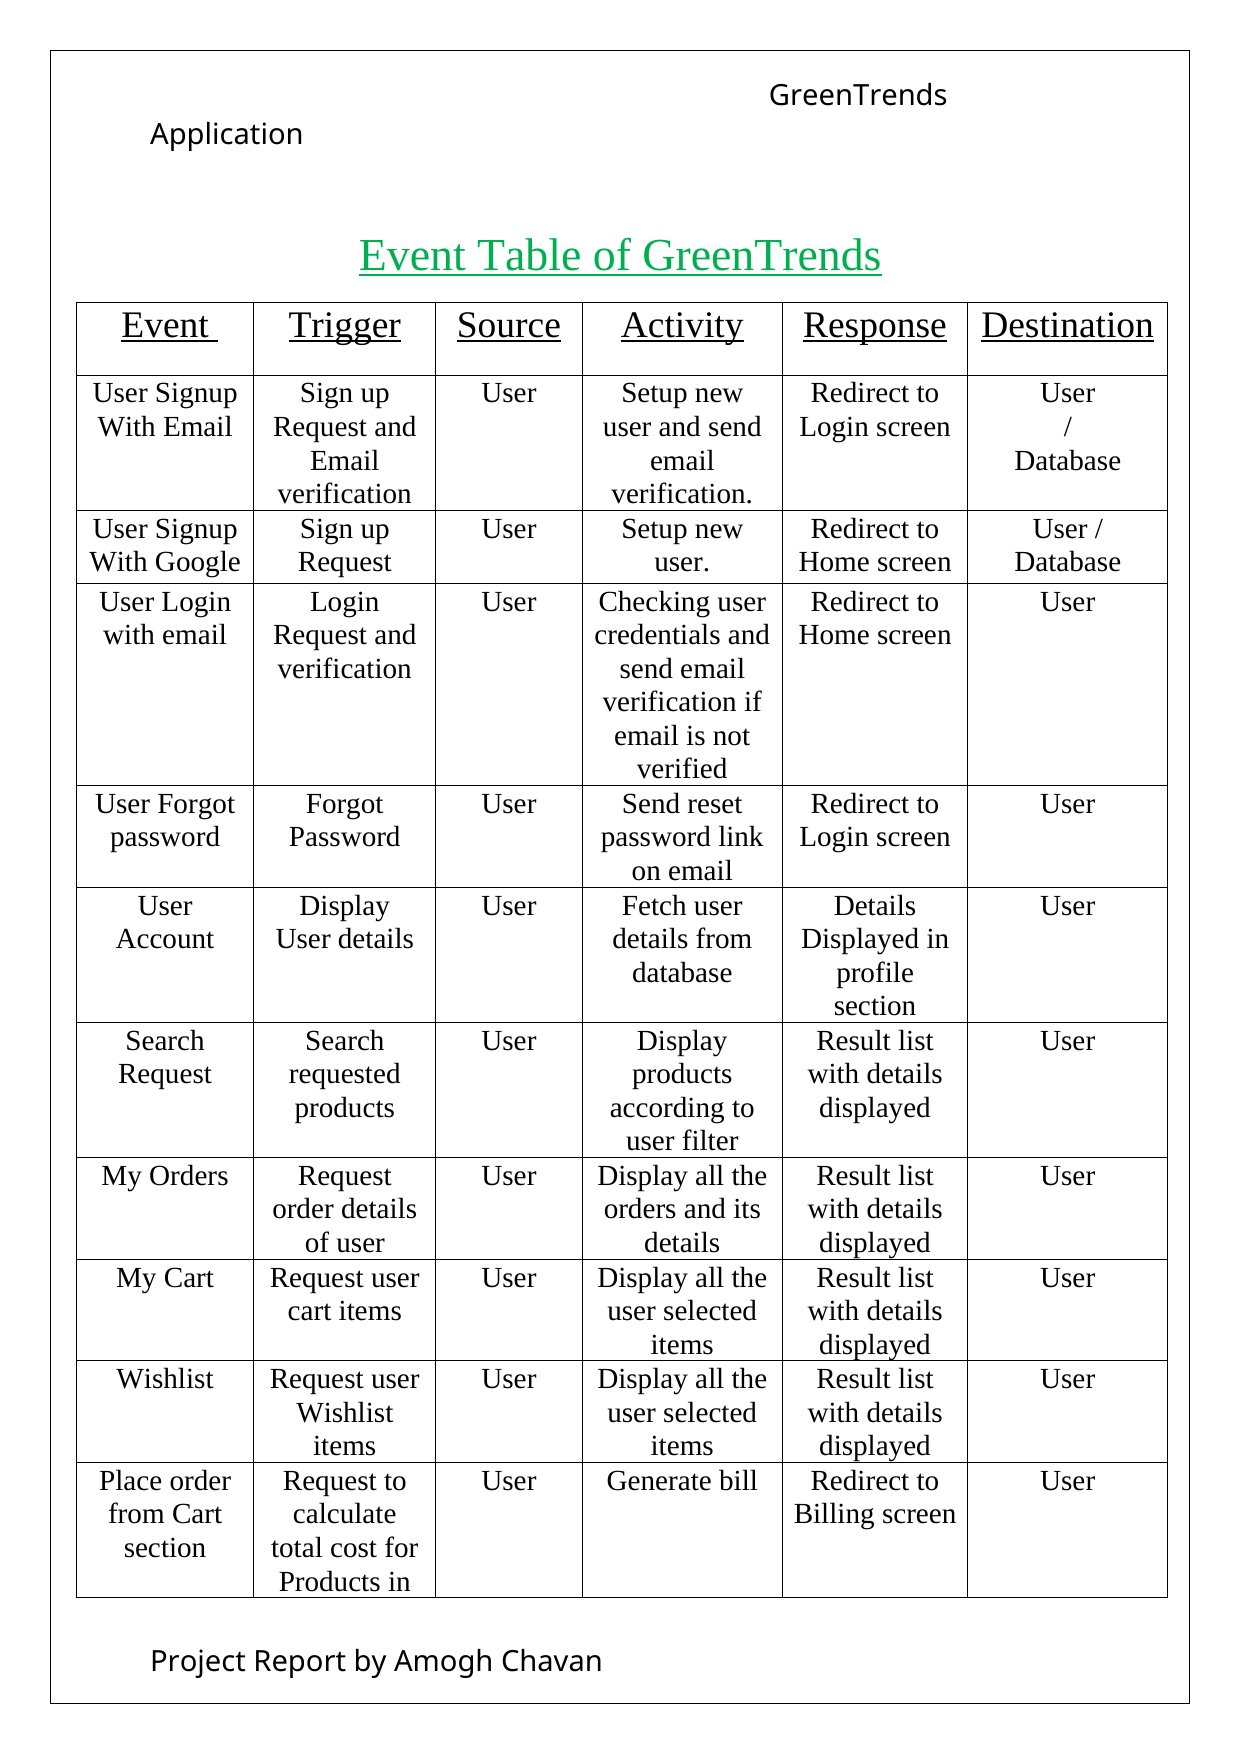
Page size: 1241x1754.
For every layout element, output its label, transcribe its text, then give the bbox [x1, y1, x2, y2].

table_cell My Cart [77, 1260, 253, 1360]
table_cell Redirect to Login screen [783, 376, 967, 510]
table_cell User [436, 376, 582, 510]
table_cell My Orders [77, 1158, 253, 1259]
table_cell User [436, 888, 582, 1022]
table_cell Request user cart items [254, 1260, 435, 1360]
table_cell Display products according to user filter [583, 1023, 782, 1157]
table_cell User Login with email [77, 584, 253, 785]
table_cell Display User details [254, 888, 435, 1022]
table_header Response [783, 303, 967, 374]
table_cell Sign up Request and Email verification [254, 376, 435, 510]
table_cell User [436, 1463, 582, 1597]
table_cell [783, 1463, 967, 1597]
text Event Table of GreenTrends [150, 228, 1090, 281]
table_cell User / Database [968, 511, 1167, 583]
table_cell User [968, 1023, 1167, 1157]
table_cell User [436, 1158, 582, 1259]
table_cell Display all the orders and its details [583, 1158, 782, 1259]
table_cell User [968, 1158, 1167, 1259]
table_header Destination [968, 303, 1167, 374]
table_cell Request order details of user [254, 1158, 435, 1259]
table_cell Send reset password link on email [583, 786, 782, 887]
table_cell User [436, 1023, 582, 1157]
table_cell Forgot Password [254, 786, 435, 887]
table_cell Result list with details displayed [783, 1361, 967, 1462]
table_cell Result list with details displayed [783, 1158, 967, 1259]
table_cell Setup new user and send email verification. [583, 376, 782, 510]
table_cell Wishlist [77, 1361, 253, 1462]
table_cell User [968, 584, 1167, 785]
table_cell Result list with details displayed [783, 1260, 967, 1360]
table_cell User [436, 584, 582, 785]
table_cell Search Request [77, 1023, 253, 1157]
table_cell User [436, 1361, 582, 1462]
table_cell User [968, 1260, 1167, 1360]
table_cell User [968, 1463, 1167, 1597]
table_cell Display all the user selected items [583, 1260, 782, 1360]
table_cell Request user Wishlist items [254, 1361, 435, 1462]
table_cell User [968, 1361, 1167, 1462]
table_header Trigger [254, 303, 435, 374]
table_header Event [77, 303, 253, 374]
table_cell User [968, 786, 1167, 887]
table_cell User Account [77, 888, 253, 1022]
table_cell Fetch user details from database [583, 888, 782, 1022]
table_cell Setup new user. [583, 511, 782, 583]
table_cell Result list with details displayed [783, 1023, 967, 1157]
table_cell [77, 1463, 253, 1597]
table_cell Display all the user selected items [583, 1361, 782, 1462]
table_cell Redirect to Home screen [783, 584, 967, 785]
table_cell User [968, 888, 1167, 1022]
table_cell Redirect to Home screen [783, 511, 967, 583]
table_cell Details Displayed in profile section [783, 888, 967, 1022]
table_cell Generate bill [583, 1463, 782, 1597]
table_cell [254, 1463, 435, 1597]
table_cell Checking user credentials and send email verification if email is not verified [583, 584, 782, 785]
table_cell Redirect to Login screen [783, 786, 967, 887]
table_cell User Forgot password [77, 786, 253, 887]
table_header Source [436, 303, 582, 374]
table_cell User / Database [968, 376, 1167, 510]
table_cell User Signup With Google [77, 511, 253, 583]
table_cell Search requested products [254, 1023, 435, 1157]
table_cell Login Request and verification [254, 584, 435, 785]
table_cell User [436, 511, 582, 583]
table_cell User [436, 1260, 582, 1360]
table_cell User Signup With Email [77, 376, 253, 510]
table_header Activity [583, 303, 782, 374]
table_cell User [436, 786, 582, 887]
table_cell Sign up Request [254, 511, 435, 583]
